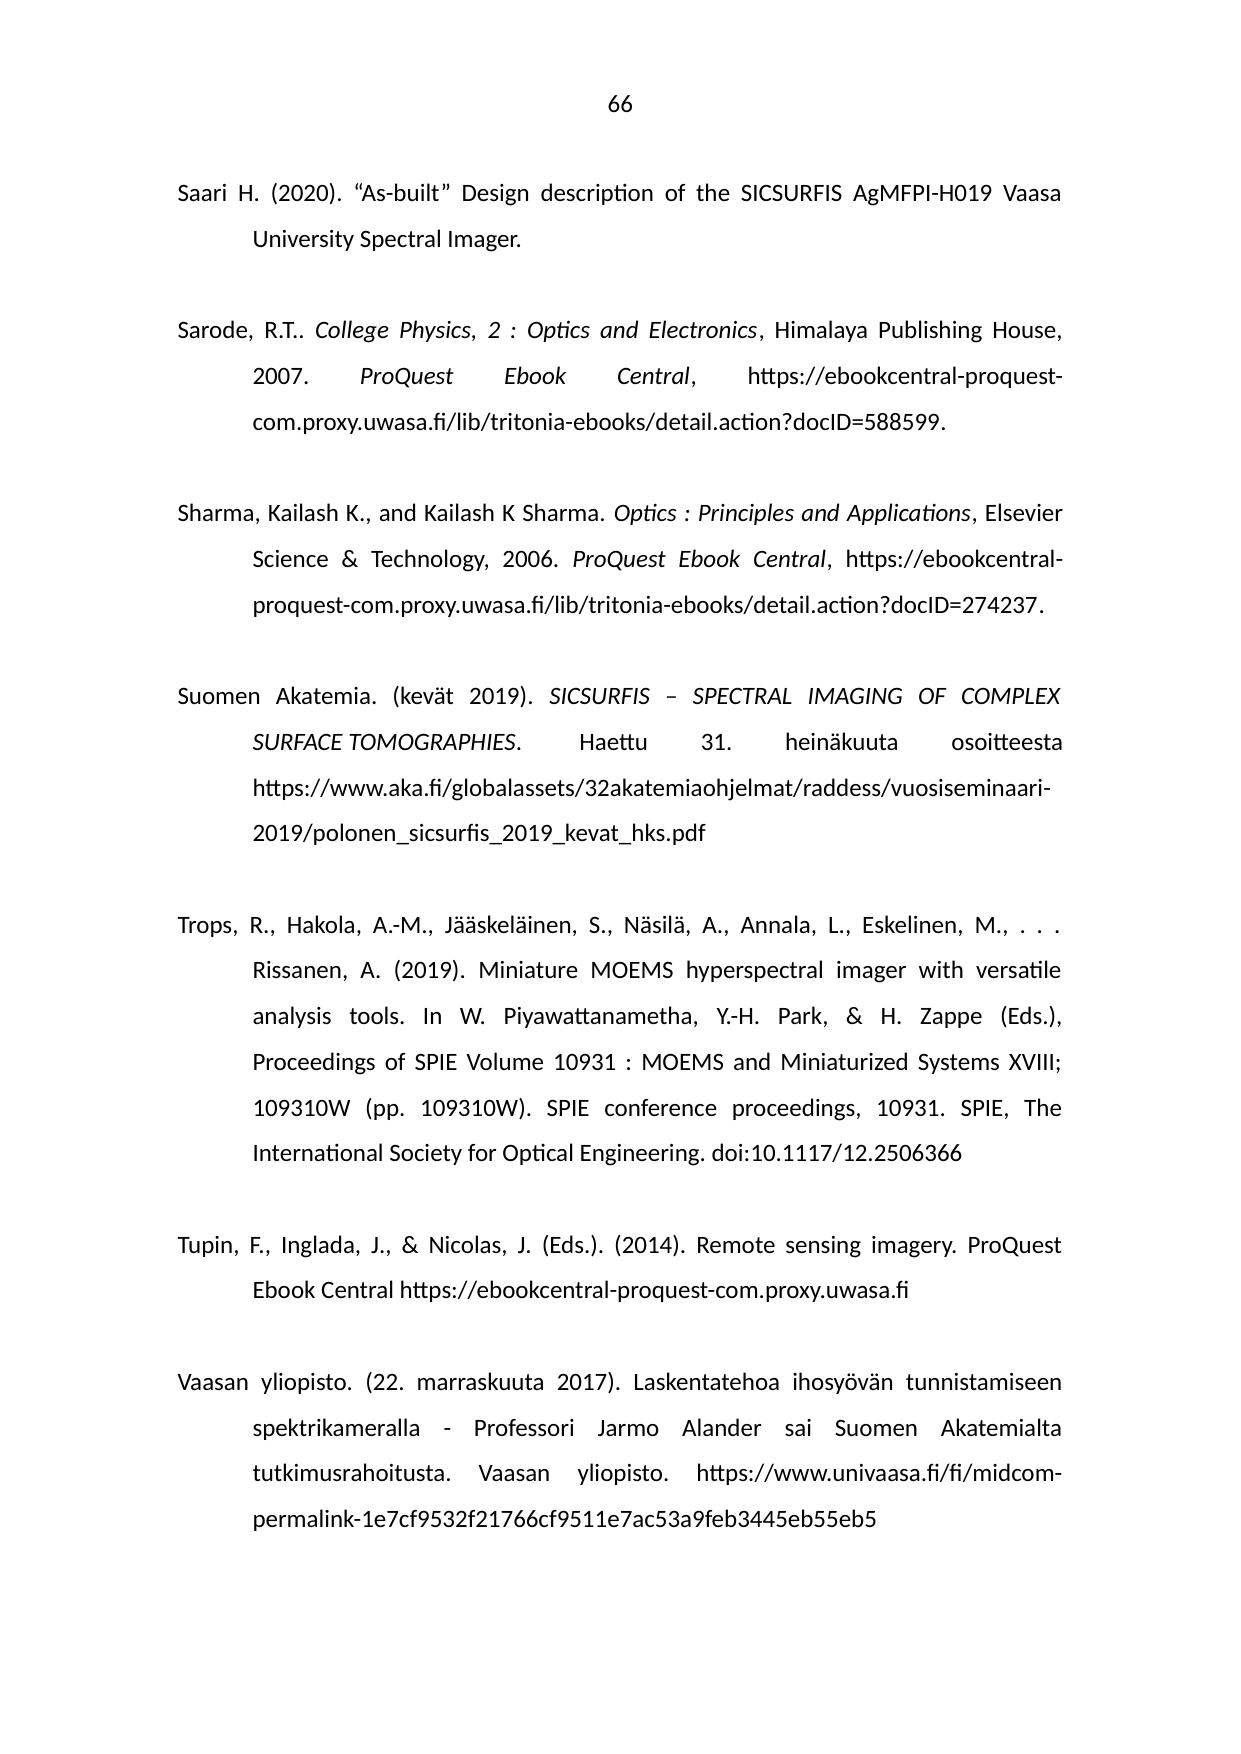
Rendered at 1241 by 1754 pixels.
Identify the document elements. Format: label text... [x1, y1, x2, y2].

text Suomen Akatemia. (kevät 2019). SICSURFIS – SPECTRAL IMAGING OF COMPLEX SURFACE TOMOGRAPHIES. Haettu 31. heinäkuuta osoitteesta https://www.aka.fi/globalassets/32akatemiaohjelmat/raddess/vuosiseminaari-2019/polonen_sicsurfis_2019_kevat_hks.pdf [177, 680, 1063, 848]
text Sharma, Kailash K., and Kailash K Sharma. Optics : Principles and Applications, Elsevier Science & Technology, 2006. ProQuest Ebook Central, https://ebookcentral-proquest-com.proxy.uwasa.fi/lib/tritonia-ebooks/detail.action?docID=274237. [177, 497, 1063, 619]
text Trops, R., Hakola, A.-M., Jääskeläinen, S., Näsilä, A., Annala, L., Eskelinen, M., . . . Rissanen, A. (2019). Miniature MOEMS hyperspectral imager with versatile analysis tools. In W. Piyawattanametha, Y.-H. Park, & H. Zappe (Eds.), Proceedings of SPIE Volume 10931 : MOEMS and Miniaturized Systems XVIII; 109310W (pp. 109310W). SPIE conference proceedings, 10931. SPIE, The International Society for Optical Engineering. doi:10.1117/12.2506366 [177, 909, 1063, 1168]
text Saari H. (2020). “As-built” Design description of the SICSURFIS AgMFPI-H019 Vaasa University Spectral Imager. [177, 177, 1063, 253]
text Vaasan yliopisto. (22. marraskuuta 2017). Laskentatehoa ihosyövän tunnistamiseen spektrikameralla - Professori Jarmo Alander sai Suomen Akatemialta tutkimusrahoitusta. Vaasan yliopisto. https://www.univaasa.fi/fi/midcom-permalink-1e7cf9532f21766cf9511e7ac53a9feb3445eb55eb5 [177, 1366, 1063, 1534]
text Tupin, F., Inglada, J., & Nicolas, J. (Eds.). (2014). Remote sensing imagery. ProQuest Ebook Central https://ebookcentral-proquest-com.proxy.uwasa.fi [177, 1229, 1063, 1305]
text Sarode, R.T.. College Physics, 2 : Optics and Electronics, Himalaya Publishing House, 2007. ProQuest Ebook Central, https://ebookcentral-proquest-com.proxy.uwasa.fi/lib/tritonia-ebooks/detail.action?docID=588599. [177, 314, 1063, 436]
